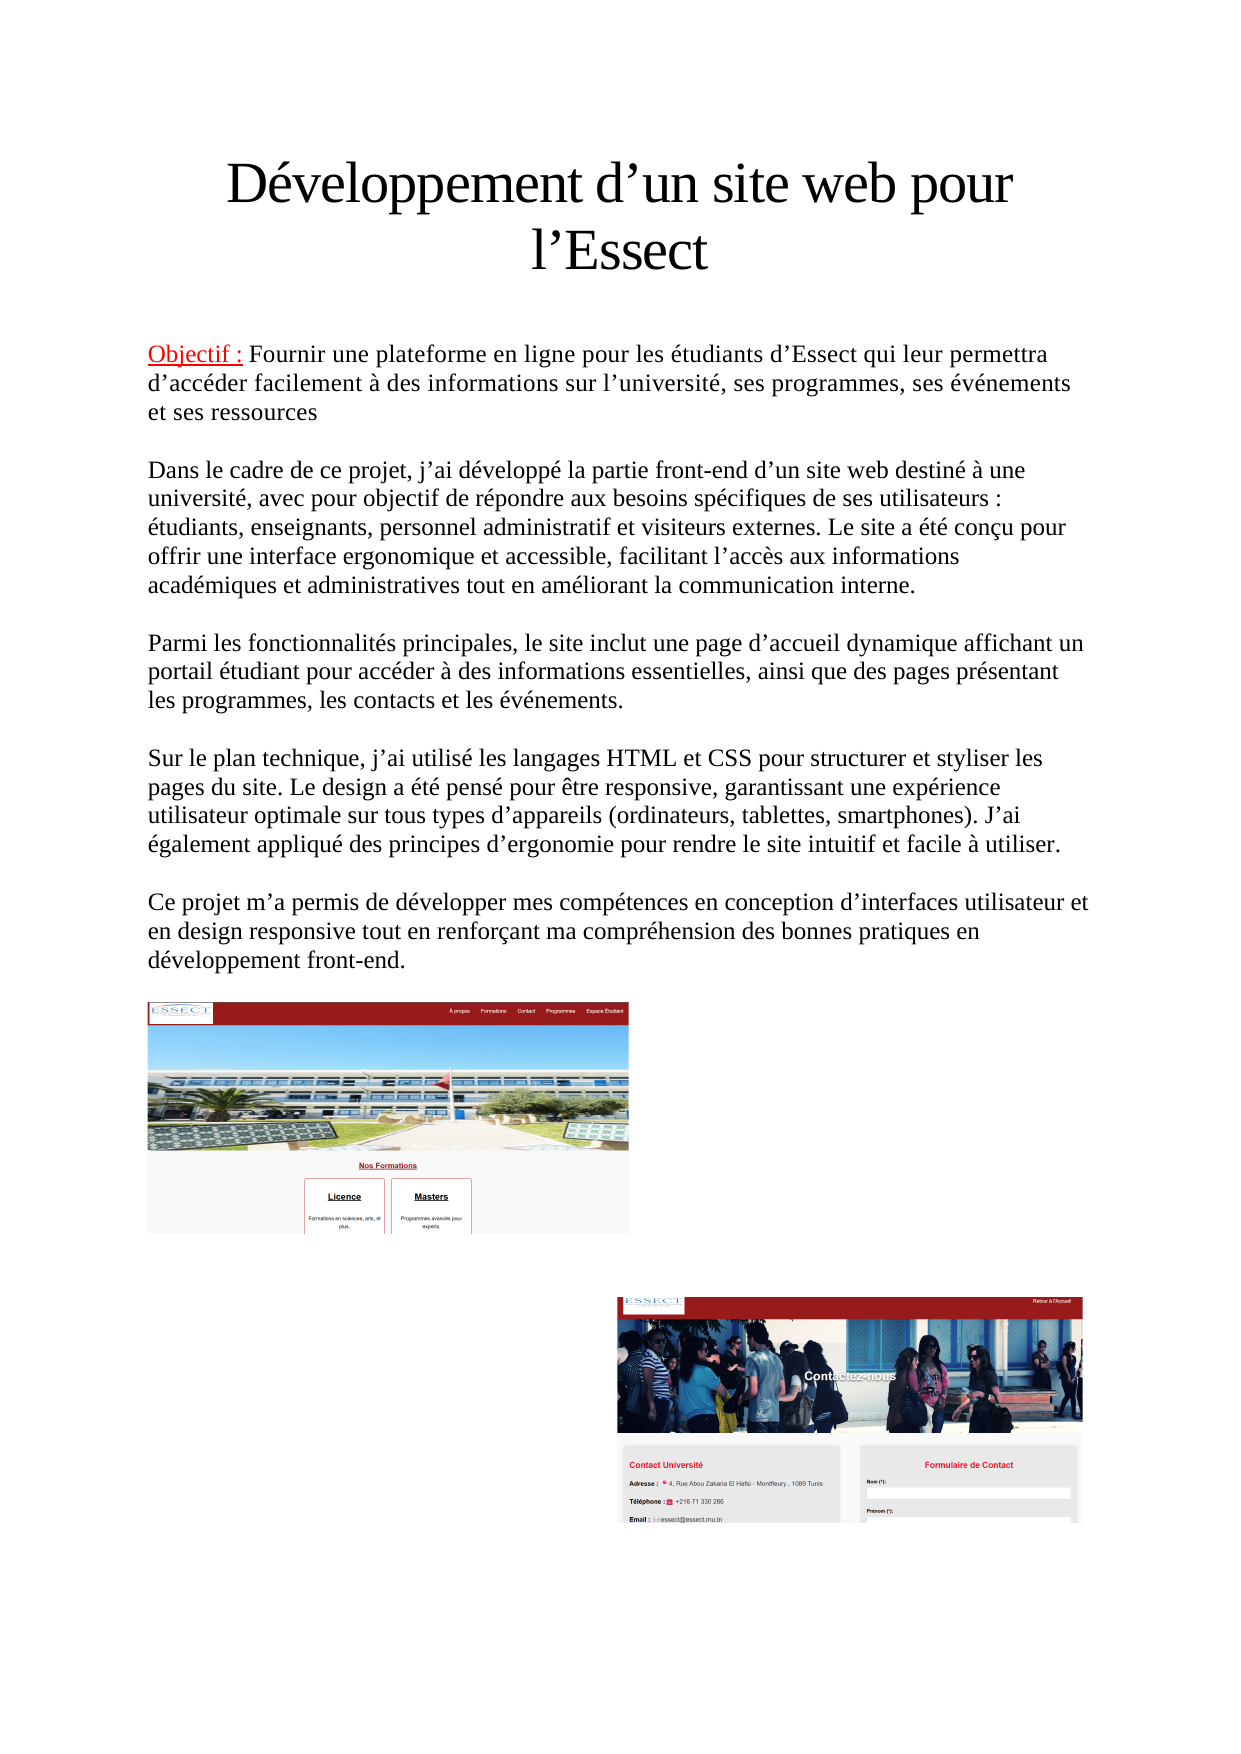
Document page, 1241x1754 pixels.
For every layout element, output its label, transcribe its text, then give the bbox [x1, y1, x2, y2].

text Ce projet m’a permis de développer mes compétences en conception d’interfaces utilisateur et en design responsive tout en renforçant ma compréhension des bonnes pratiques en développement front-end. [148, 887, 1093, 973]
picture [617, 1297, 1083, 1523]
text Sur le plan technique, j’ai utilisé les langages HTML et CSS pour structurer et styliser les pages du site. Le design a été pensé pour être responsive, garantissant une expérience utilisateur optimale sur tous types d’appareils (ordinateurs, tablettes, smartphones). J’ai également appliqué des principes d’ergonomie pour rendre le site intuitif et facile à utiliser. [148, 743, 1093, 858]
title Développement d’un site web pour l’Essect [148, 148, 1093, 282]
text Dans le cadre de ce projet, j’ai développé la partie front-end d’un site web destiné à une université, avec pour objectif de répondre aux besoins spécifiques de ses utilisateurs : étudiants, enseignants, personnel administratif et visiteurs externes. Le site a été conçu pour offrir une interface ergonomique et accessible, facilitant l’accès aux informations académiques et administratives tout en améliorant la communication interne. [148, 455, 1093, 598]
text Objectif : Fournir une plateforme en ligne pour les étudiants d’Essect qui leur permettra d’accéder facilement à des informations sur l’université, ses programmes, ses événements et ses ressources [148, 339, 1093, 426]
text Parmi les fonctionnalités principales, le site inclut une page d’accueil dynamique affichant un portail étudiant pour accéder à des informations essentielles, ainsi que des pages présentant les programmes, les contacts et les événements. [148, 628, 1093, 714]
picture [147, 1002, 629, 1234]
